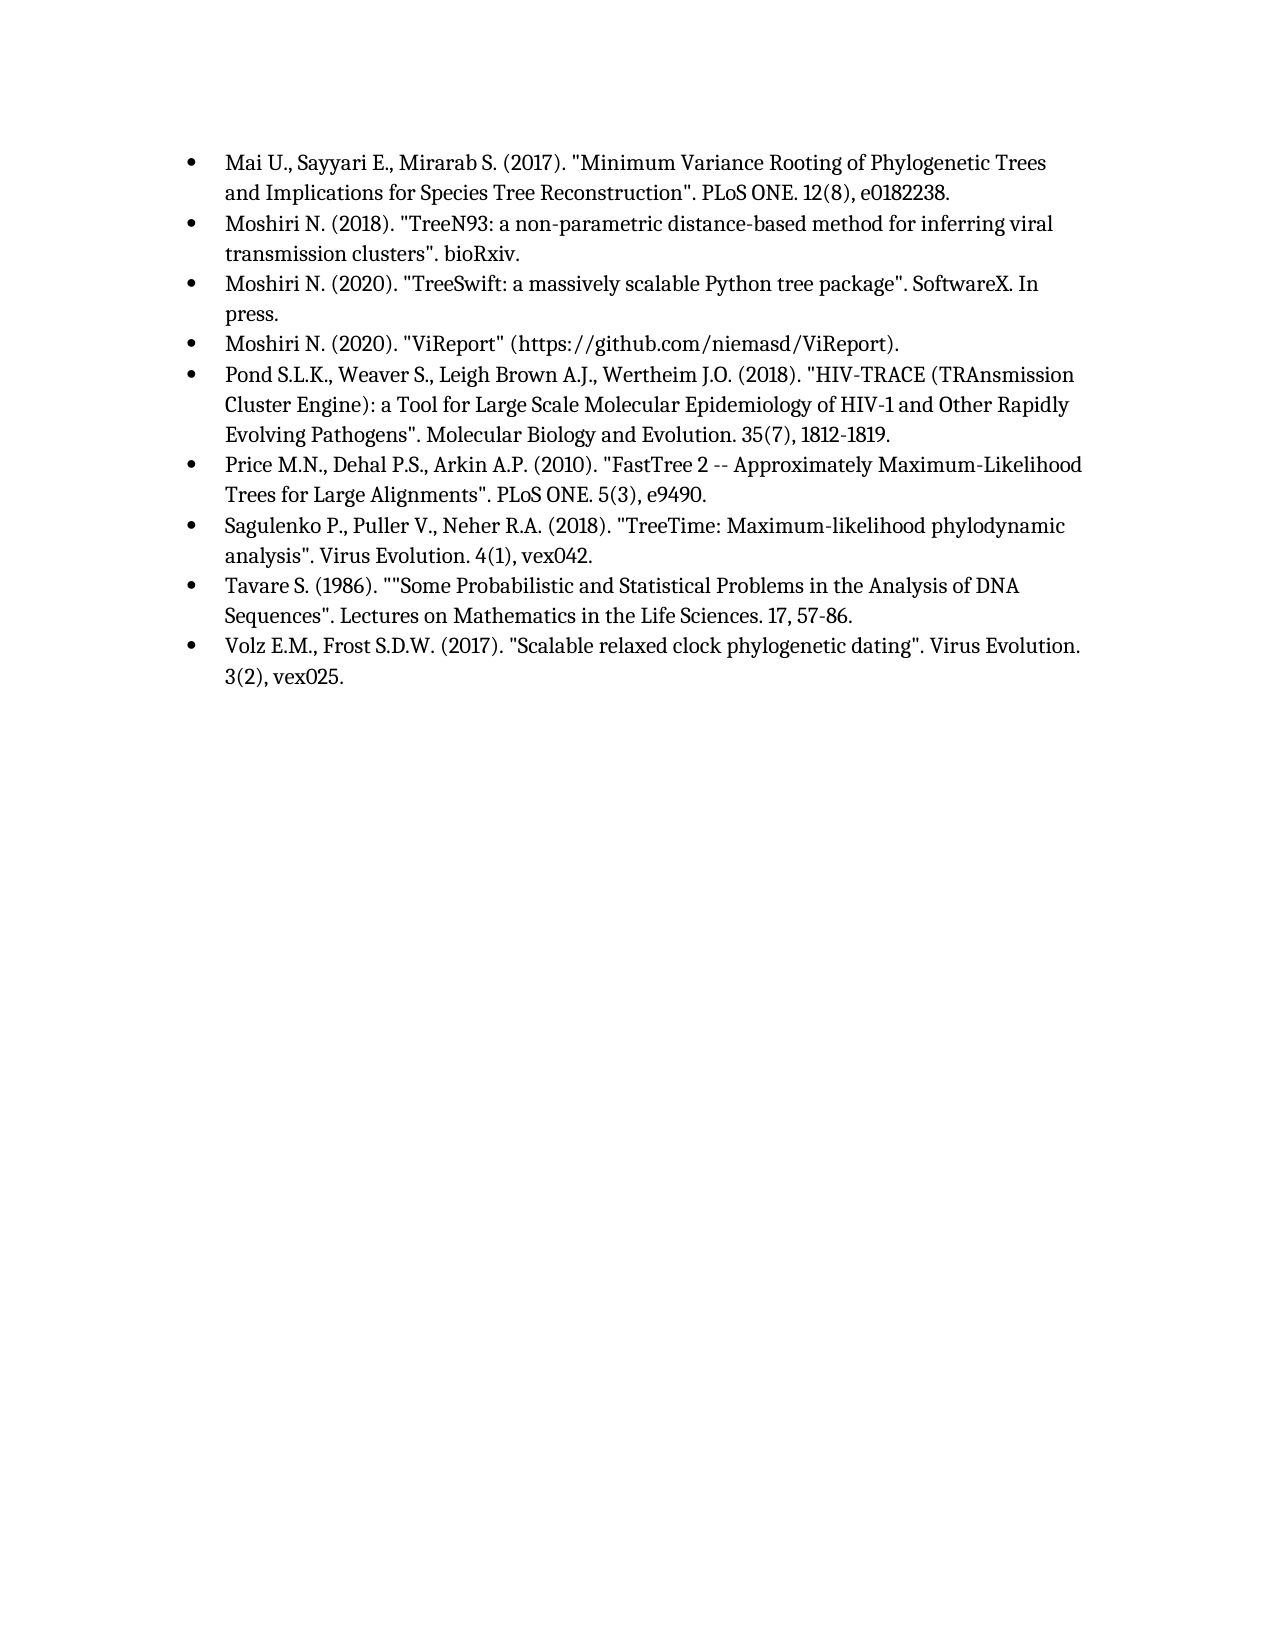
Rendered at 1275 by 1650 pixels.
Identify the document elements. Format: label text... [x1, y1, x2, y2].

list Moshiri N. (2020). "ViReport" (https://github.com/niemasd/ViReport). [187, 331, 1087, 358]
list Sagulenko P., Puller V., Neher R.A. (2018). "TreeTime: Maximum-likelihood phylodynamic analysis". Virus Evolution. 4(1), vex042. [187, 512, 1087, 569]
list Moshiri N. (2020). "TreeSwift: a massively scalable Python tree package". SoftwareX. In press. [187, 271, 1087, 327]
list Pond S.L.K., Weaver S., Leigh Brown A.J., Wertheim J.O. (2018). "HIV-TRACE (TRAnsmission Cluster Engine): a Tool for Large Scale Molecular Epidemiology of HIV-1 and Other Rapidly Evolving Pathogens". Molecular Biology and Evolution. 35(7), 1812-1819. [187, 361, 1087, 448]
list Mai U., Sayyari E., Mirarab S. (2017). "Minimum Variance Rooting of Phylogenetic Trees and Implications for Species Tree Reconstruction". PLoS ONE. 12(8), e0182238. [187, 150, 1087, 207]
list Price M.N., Dehal P.S., Arkin A.P. (2010). "FastTree 2 -- Approximately Maximum-Likelihood Trees for Large Alignments". PLoS ONE. 5(3), e9490. [187, 452, 1087, 509]
list Tavare S. (1986). ""Some Probabilistic and Statistical Problems in the Analysis of DNA Sequences". Lectures on Mathematics in the Life Sciences. 17, 57-86. [187, 573, 1087, 629]
list Moshiri N. (2018). "TreeN93: a non-parametric distance-based method for inferring viral transmission clusters". bioRxiv. [187, 210, 1087, 267]
list Volz E.M., Frost S.D.W. (2017). "Scalable relaxed clock phylogenetic dating". Virus Evolution. 3(2), vex025. [187, 633, 1087, 690]
